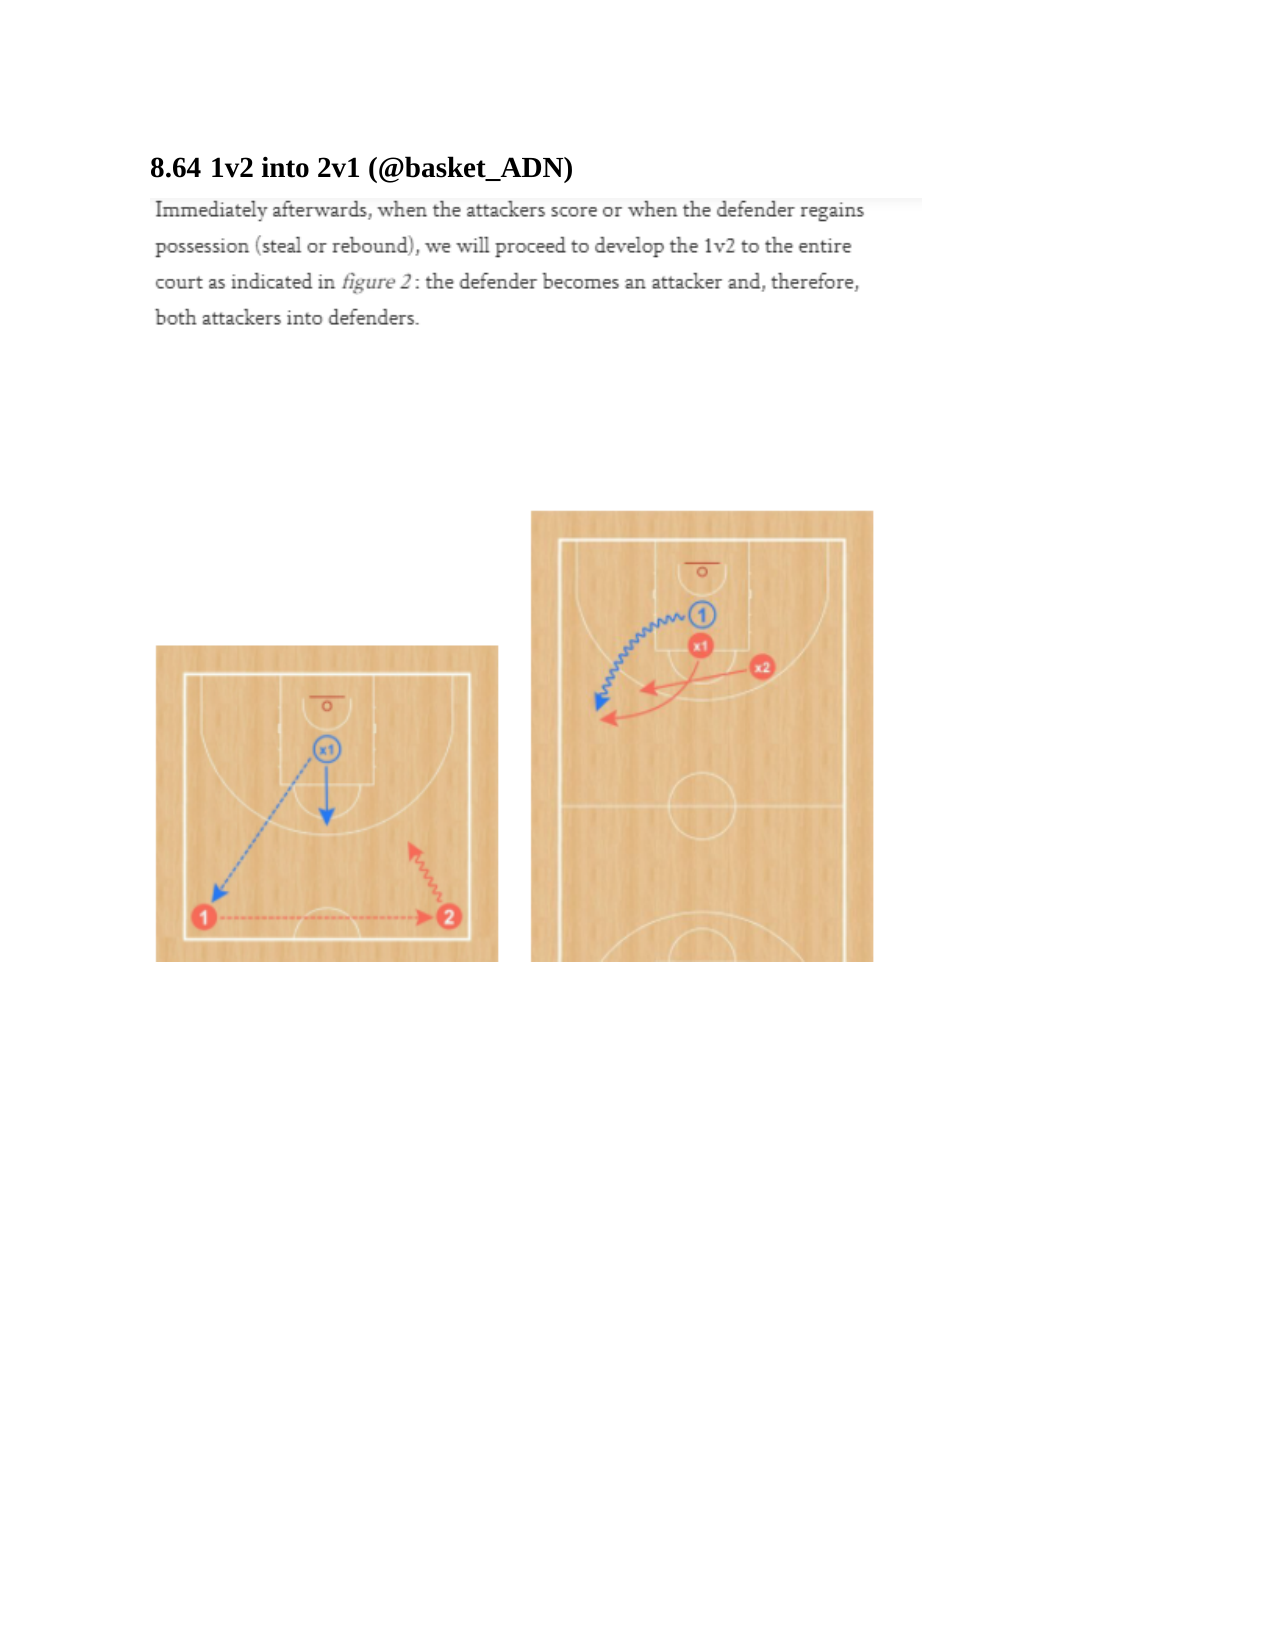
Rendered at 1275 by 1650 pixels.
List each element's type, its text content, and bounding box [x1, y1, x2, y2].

subtitle 1v2 into 2v1 (@basket_ADN) [150, 150, 1125, 183]
picture [150, 198, 922, 962]
